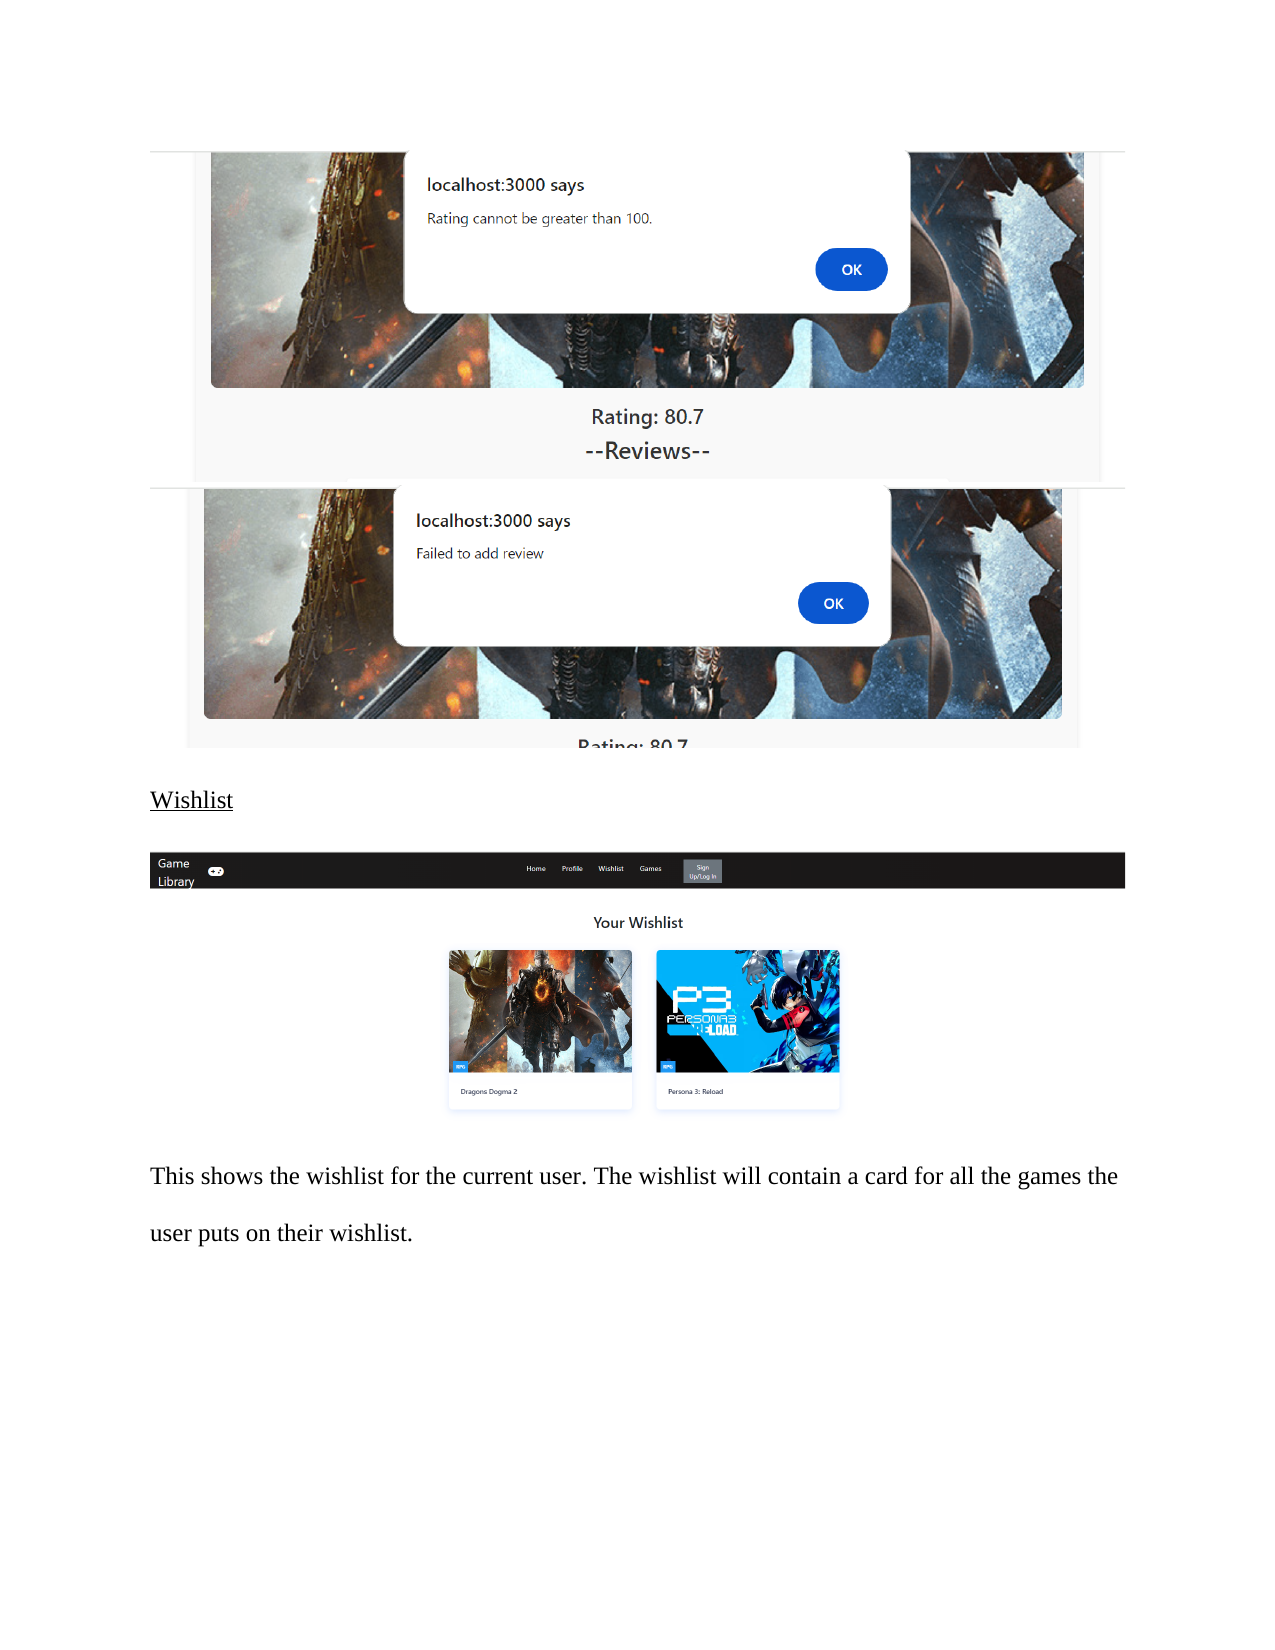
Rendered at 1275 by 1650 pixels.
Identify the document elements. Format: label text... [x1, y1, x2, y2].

picture [150, 485, 1125, 748]
subtitle Wishlist [150, 785, 1125, 813]
picture [150, 150, 1125, 482]
text This shows the wishlist for the current user. The wishlist will contain a card for all the games the user puts on their wishlist. [150, 1161, 1125, 1247]
picture [150, 850, 1125, 1157]
